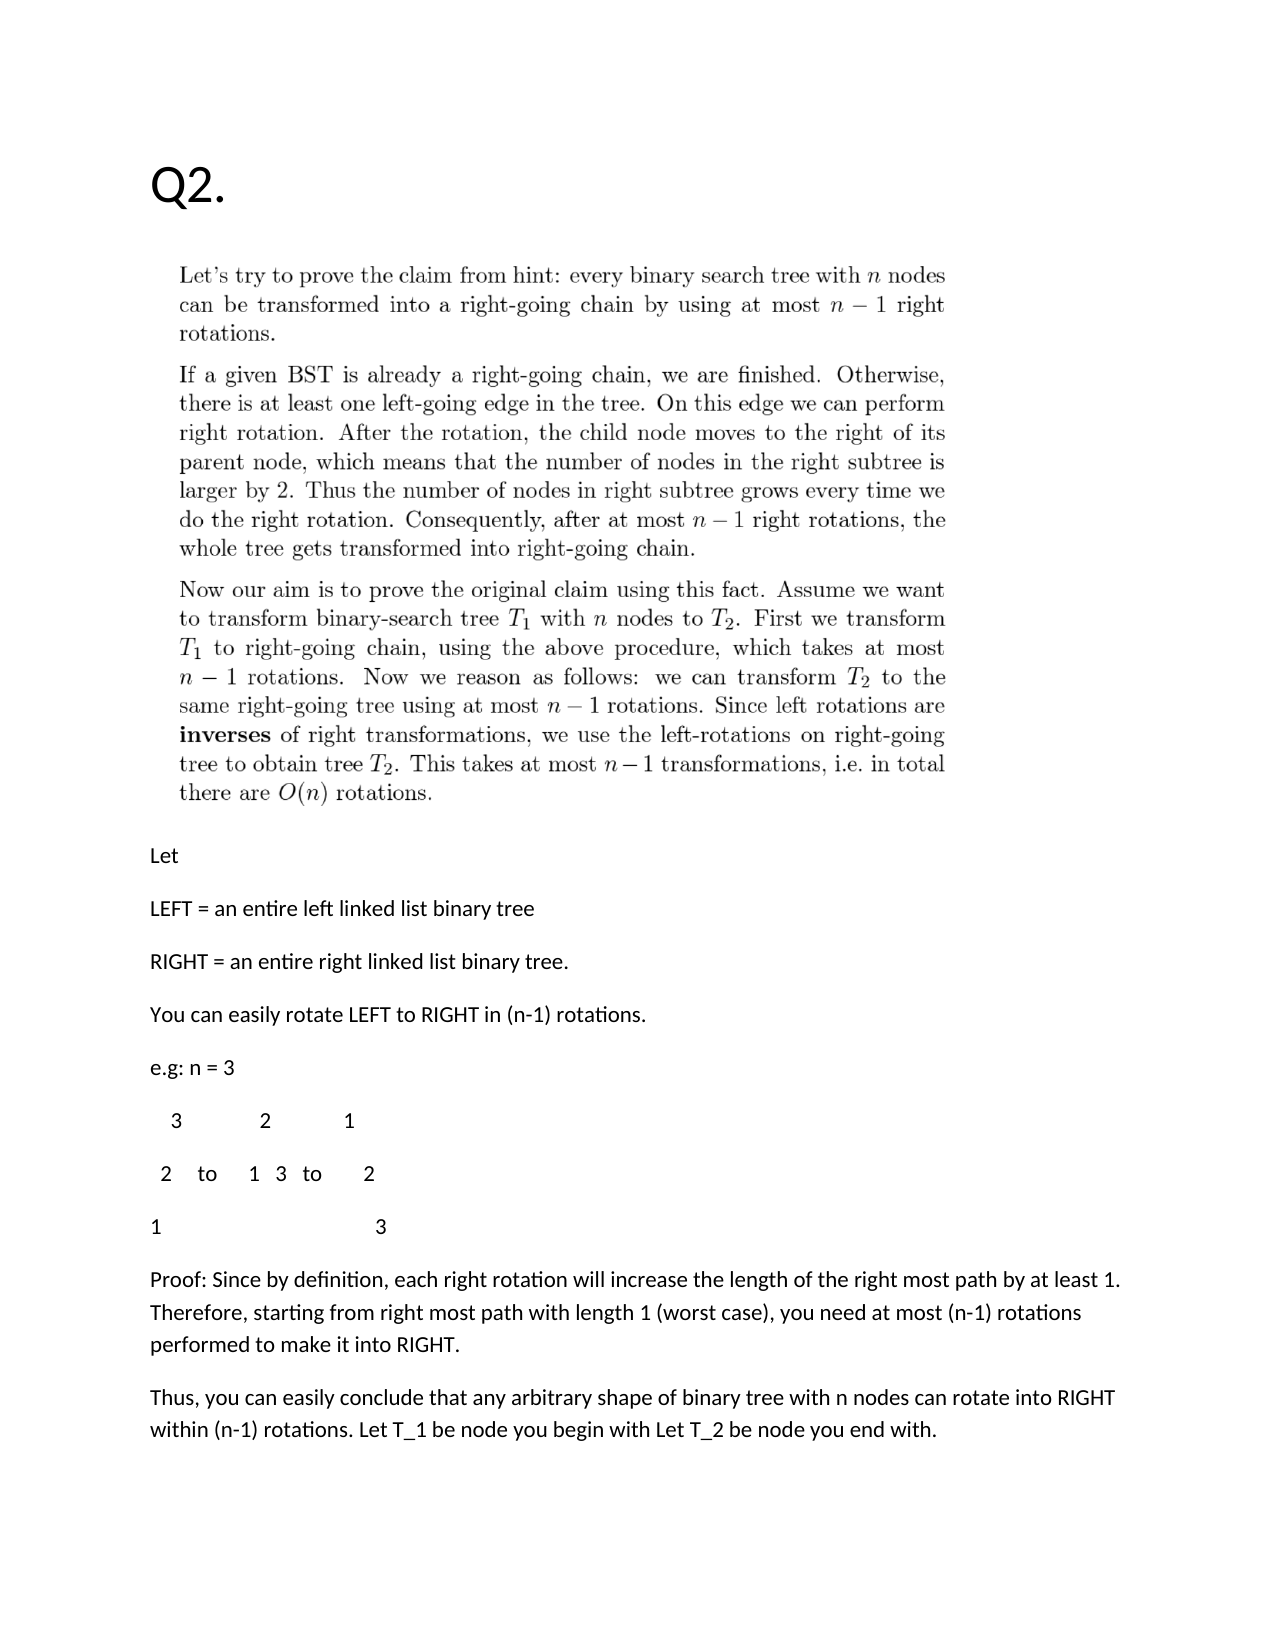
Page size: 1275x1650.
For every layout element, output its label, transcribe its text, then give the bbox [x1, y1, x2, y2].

text Proof: Since by definition, each right rotation will increase the length of the right most path by at least 1. Therefore, starting from right most path with length 1 (worst case), you need at most (n-1) rotations performed to make it into RIGHT. [150, 1265, 1125, 1358]
text You can easily rotate LEFT to RIGHT in (n-1) rotations. [150, 1000, 1125, 1028]
text 2 to 1 3 to 2 [150, 1159, 1125, 1187]
text e.g: n = 3 [150, 1053, 1125, 1081]
text Let [150, 841, 1125, 869]
text Thus, you can easily conclude that any arbitrary shape of binary tree with n nodes can rotate into RIGHT within (n-1) rotations. Let T_1 be node you begin with Let T_2 be node you end with. [150, 1383, 1125, 1443]
text Q2. [150, 150, 1125, 216]
text RIGHT = an entire right linked list binary tree. [150, 947, 1125, 975]
text LEFT = an entire left linked list binary tree [150, 894, 1125, 922]
text 1 3 [150, 1212, 1125, 1240]
picture [150, 246, 982, 817]
text 3 2 1 [150, 1106, 1125, 1134]
